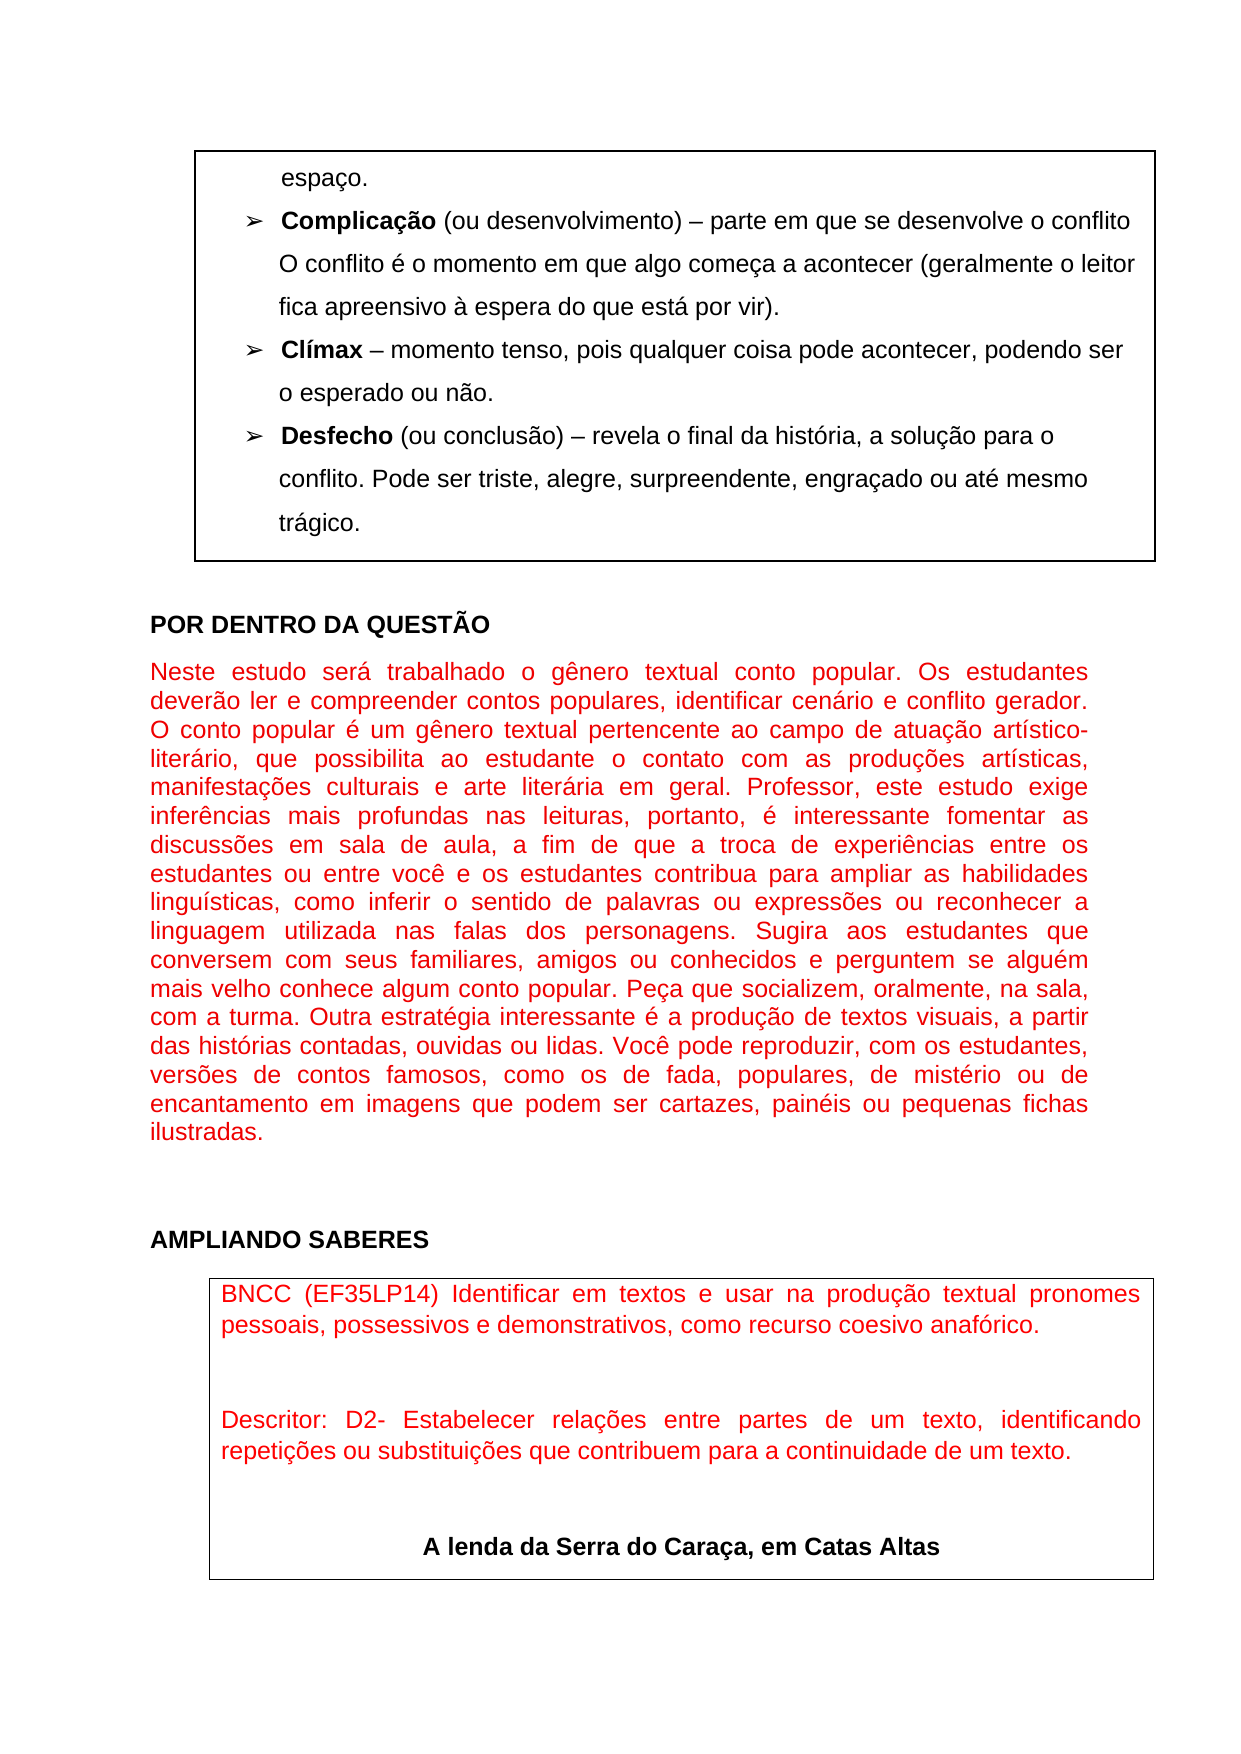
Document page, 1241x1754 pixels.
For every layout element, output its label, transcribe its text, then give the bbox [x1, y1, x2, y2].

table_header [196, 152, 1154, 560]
text AMPLIANDO SABERES [150, 1225, 1090, 1254]
text POR DENTRO DA QUESTÃO [150, 609, 1090, 638]
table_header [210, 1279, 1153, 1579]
text Neste estudo será trabalhado o gênero textual conto popular. Os estudantes deverão ler e compreender contos populares, identificar cenário e conflito gerador. O conto popular é um gênero textual pertencente ao campo de atuação artístico-literário, que possibilita ao estudante o contato com as produções artísticas, manifestações culturais e arte literária em geral. Professor, este estudo exige inferências mais profundas nas leituras, portanto, é interessante fomentar as discussões em sala de aula, a fim de que a troca de experiências entre os estudantes ou entre você e os estudantes contribua para ampliar as habilidades linguísticas, como inferir o sentido de palavras ou expressões ou reconhecer a linguagem utilizada nas falas dos personagens. Sugira aos estudantes que conversem com seus familiares, amigos ou conhecidos e perguntem se alguém mais velho conhece algum conto popular. Peça que socializem, oralmente, na sala, com a turma. Outra estratégia interessante é a produção de textos visuais, a partir das histórias contadas, ouvidas ou lidas. Você pode reproduzir, com os estudantes, versões de contos famosos, como os de fada, populares, de mistério ou de encantamento em imagens que podem ser cartazes, painéis ou pequenas fichas ilustradas. [150, 657, 1090, 1146]
